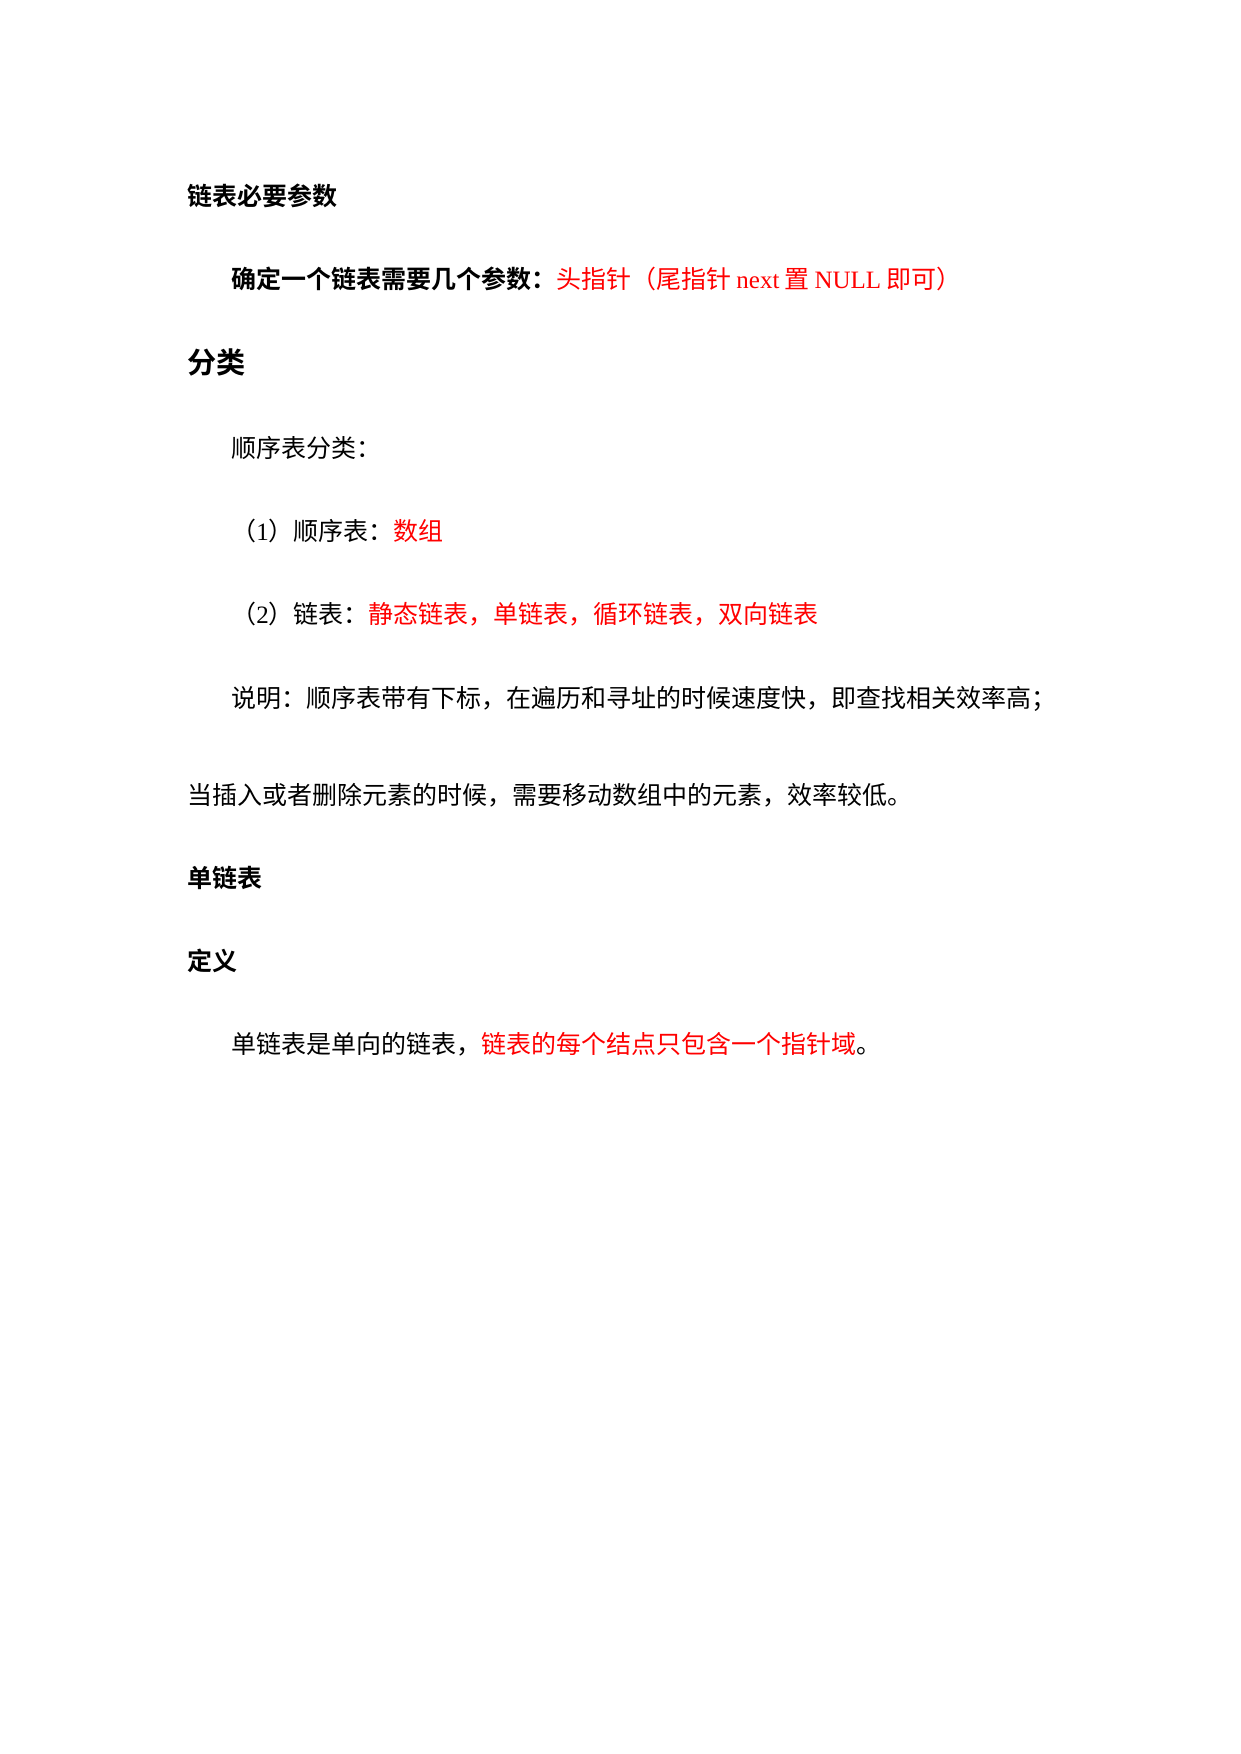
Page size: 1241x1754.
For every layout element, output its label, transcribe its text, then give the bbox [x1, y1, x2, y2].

text 说明：顺序表带有下标，在遍历和寻址的时候速度快，即查找相关效率高；当插入或者删除元素的时候，需要移动数组中的元素，效率较低。 [187, 664, 1053, 826]
text 确定一个链表需要几个参数：头指针（尾指针next置NULL即可） [187, 245, 1053, 310]
text 单链表是单向的链表，链表的每个结点只包含一个指针域。 [187, 1011, 1053, 1076]
subtitle 单链表 [187, 844, 1053, 909]
subtitle 定义 [187, 927, 1053, 992]
text 顺序表分类： [187, 414, 1053, 479]
subtitle 分类 [187, 328, 1053, 393]
text （2）链表：静态链表，单链表，循环链表，双向链表 [187, 581, 1053, 646]
text （1）顺序表：数组 [187, 497, 1053, 562]
subtitle 链表必要参数 [187, 162, 1053, 227]
